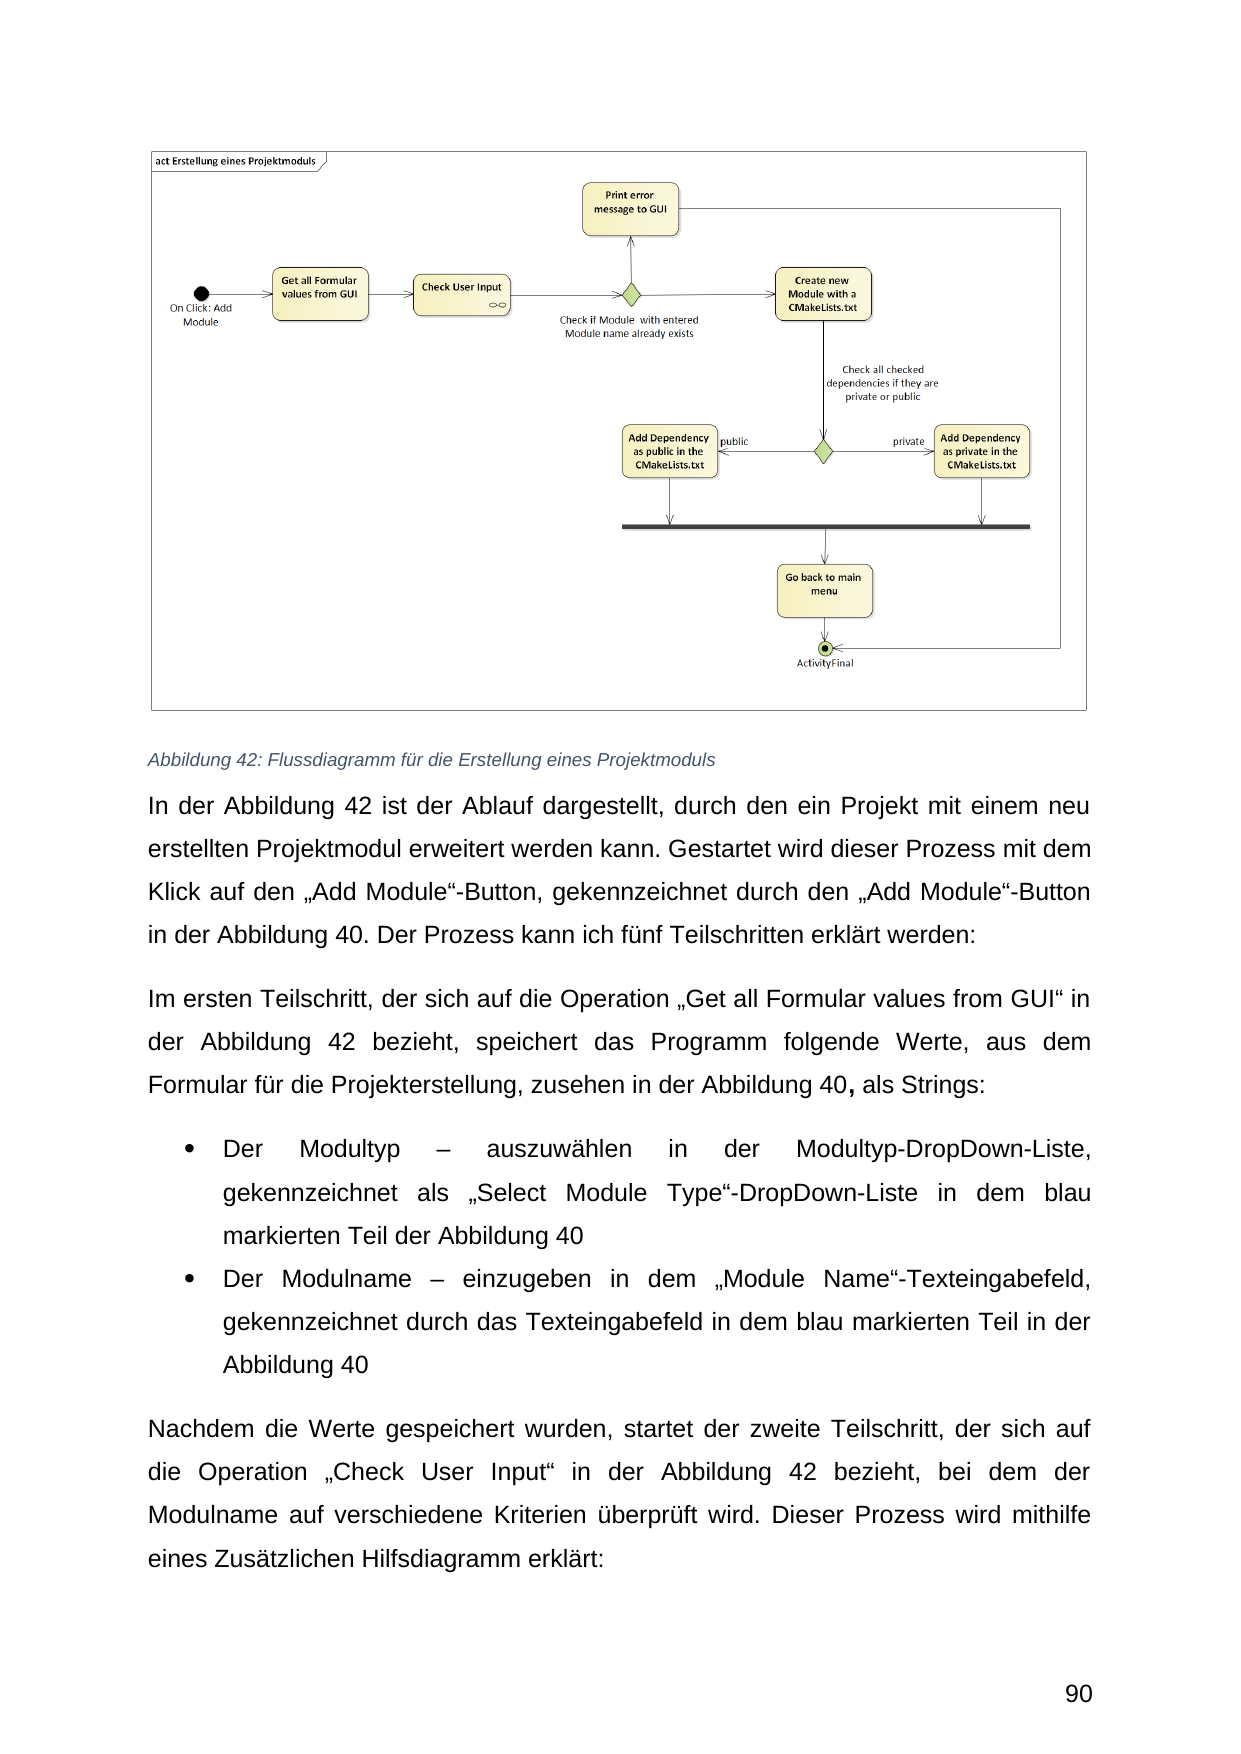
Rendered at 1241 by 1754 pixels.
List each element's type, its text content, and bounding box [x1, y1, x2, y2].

text Nachdem die Werte gespeichert wurden, startet der zweite Teilschritt, der sich auf die Operation „Check User Input“ in der Abbildung 42 bezieht, bei dem der Modulname auf verschiedene Kriterien überprüft wird. Dieser Prozess wird mithilfe eines Zusätzlichen Hilfsdiagramm erklärt: [148, 1414, 1093, 1572]
text In der Abbildung 42 ist der Ablauf dargestellt, durch den ein Projekt mit einem neu erstellten Projektmodul erweitert werden kann. Gestartet wird dieser Prozess mit dem Klick auf den „Add Module“-Button, gekennzeichnet durch den „Add Module“-Button in der Abbildung 40. Der Prozess kann ich fünf Teilschritten erklärt werden: [148, 791, 1093, 949]
picture [147, 147, 1090, 714]
list Der Modulname – einzugeben in dem „Module Name“-Texteingabefeld, gekennzeichnet durch das Texteingabefeld in dem blau markierten Teil in der Abbildung 40 [185, 1264, 1093, 1379]
list Der Modultyp – auszuwählen in der Modultyp-DropDown-Liste, gekennzeichnet als „Select Module Type“-DropDown-Liste in dem blau markierten Teil der Abbildung 40 [185, 1134, 1093, 1249]
text Im ersten Teilschritt, der sich auf die Operation „Get all Formular values from GUI“ in der Abbildung 42 bezieht, speichert das Programm folgende Werte, aus dem Formular für die Projekterstellung, zusehen in der Abbildung 40, als Strings: [148, 984, 1093, 1099]
